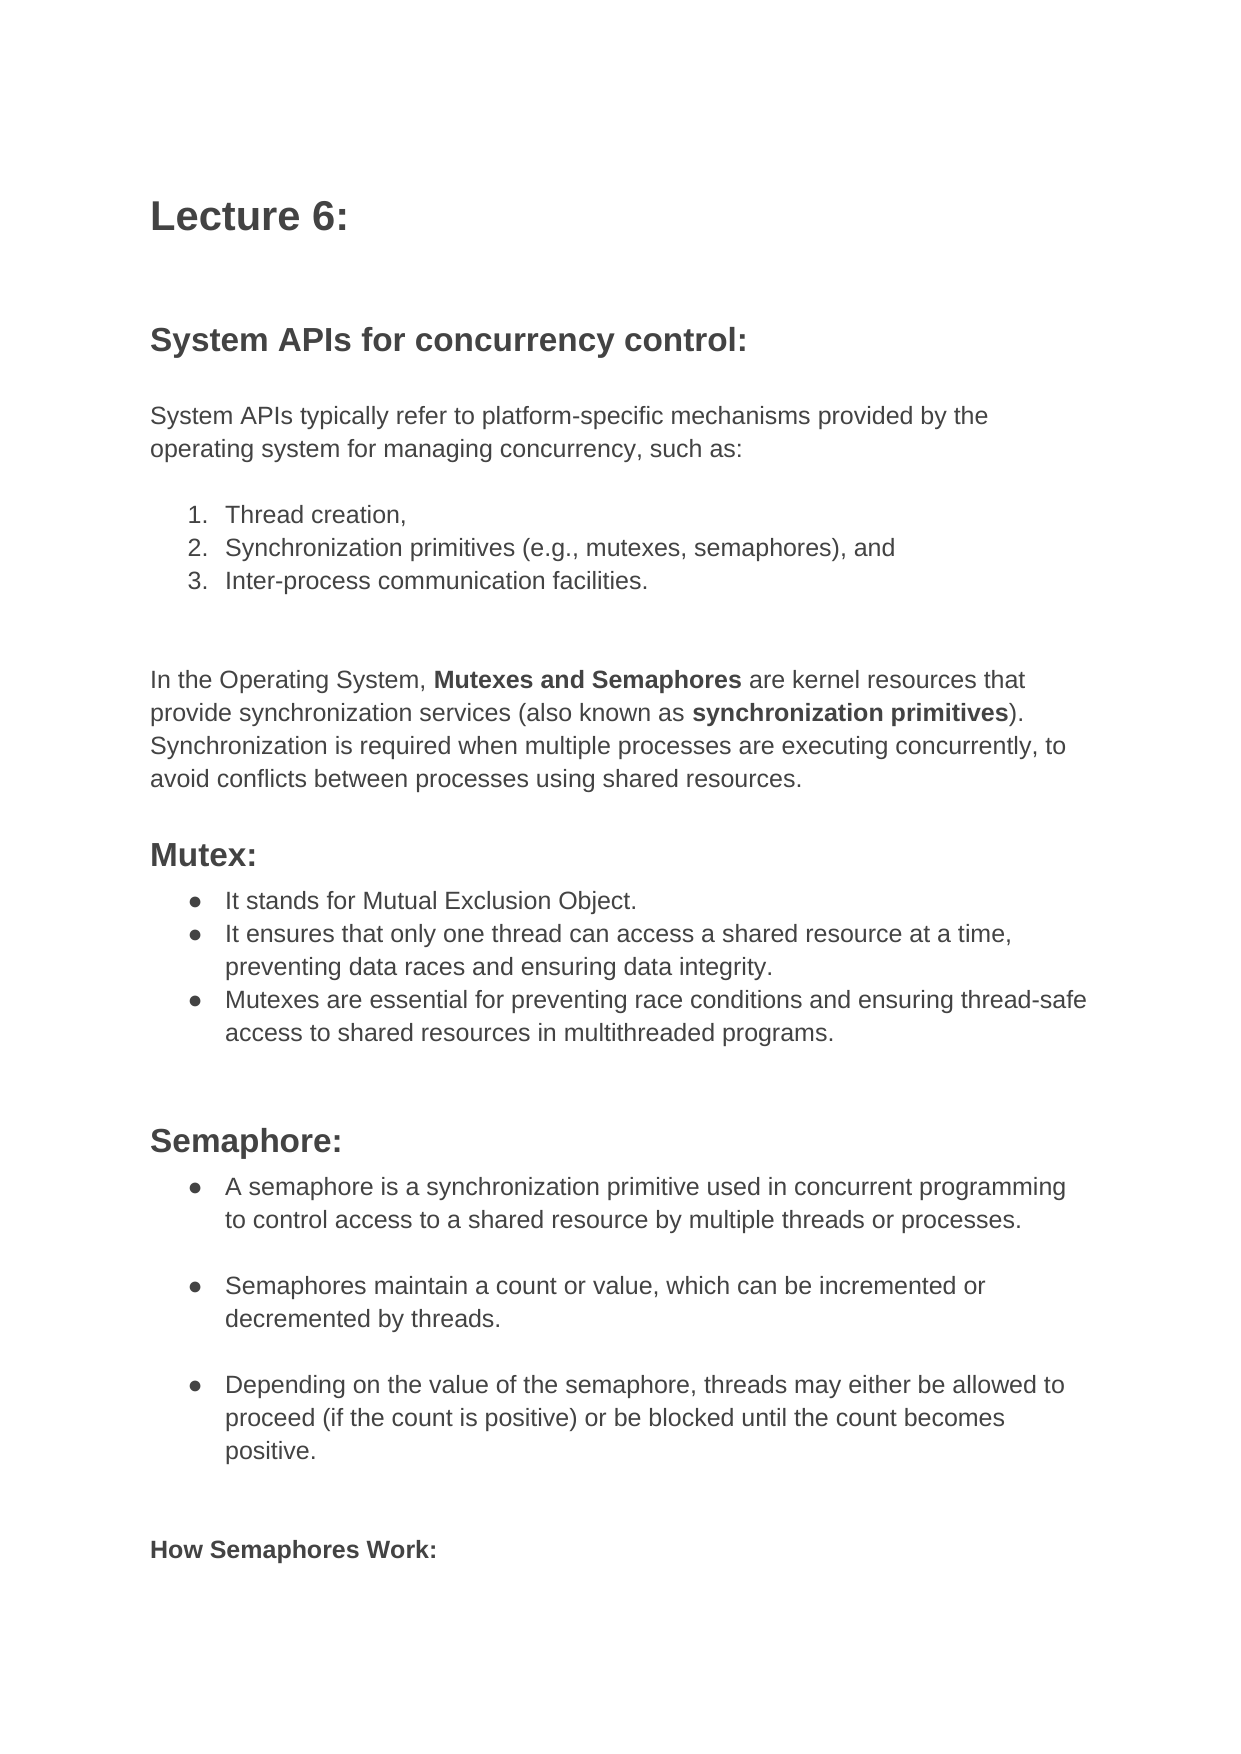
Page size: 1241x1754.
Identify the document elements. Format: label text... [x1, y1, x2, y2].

list A semaphore is a synchronization primitive used in concurrent programming to control access to a shared resource by multiple threads or processes. [187, 1172, 1090, 1234]
list Synchronization primitives (e.g., mutexes, semaphores), and [187, 533, 1090, 562]
list Thread creation, [187, 500, 1090, 529]
subtitle System APIs for concurrency control: [150, 320, 1090, 358]
text How Semaphores Work: [150, 1535, 1090, 1564]
text In the Operating System, Mutexes and Semaphores are kernel resources that provide synchronization services (also known as synchronization primitives). Synchronization is required when multiple processes are executing concurrently, to avoid conflicts between processes using shared resources. [150, 665, 1090, 793]
list Depending on the value of the semaphore, threads may either be allowed to proceed (if the count is positive) or be blocked until the count becomes positive. [187, 1370, 1090, 1465]
subtitle Semaphore: [150, 1121, 1090, 1160]
list Inter-process communication facilities. [187, 566, 1090, 595]
text System APIs typically refer to platform-specific mechanisms provided by the operating system for managing concurrency, such as: [150, 401, 1090, 463]
subtitle Mutex: [150, 835, 1090, 873]
list It ensures that only one thread can access a shared resource at a time, preventing data races and ensuring data integrity. [187, 919, 1090, 980]
list It stands for Mutual Exclusion Object. [187, 886, 1090, 914]
subtitle Lecture 6: [150, 192, 1090, 239]
list Semaphores maintain a count or value, which can be incremented or decremented by threads. [187, 1271, 1090, 1333]
list Mutexes are essential for preventing race conditions and ensuring thread-safe access to shared resources in multithreaded programs. [187, 985, 1090, 1046]
